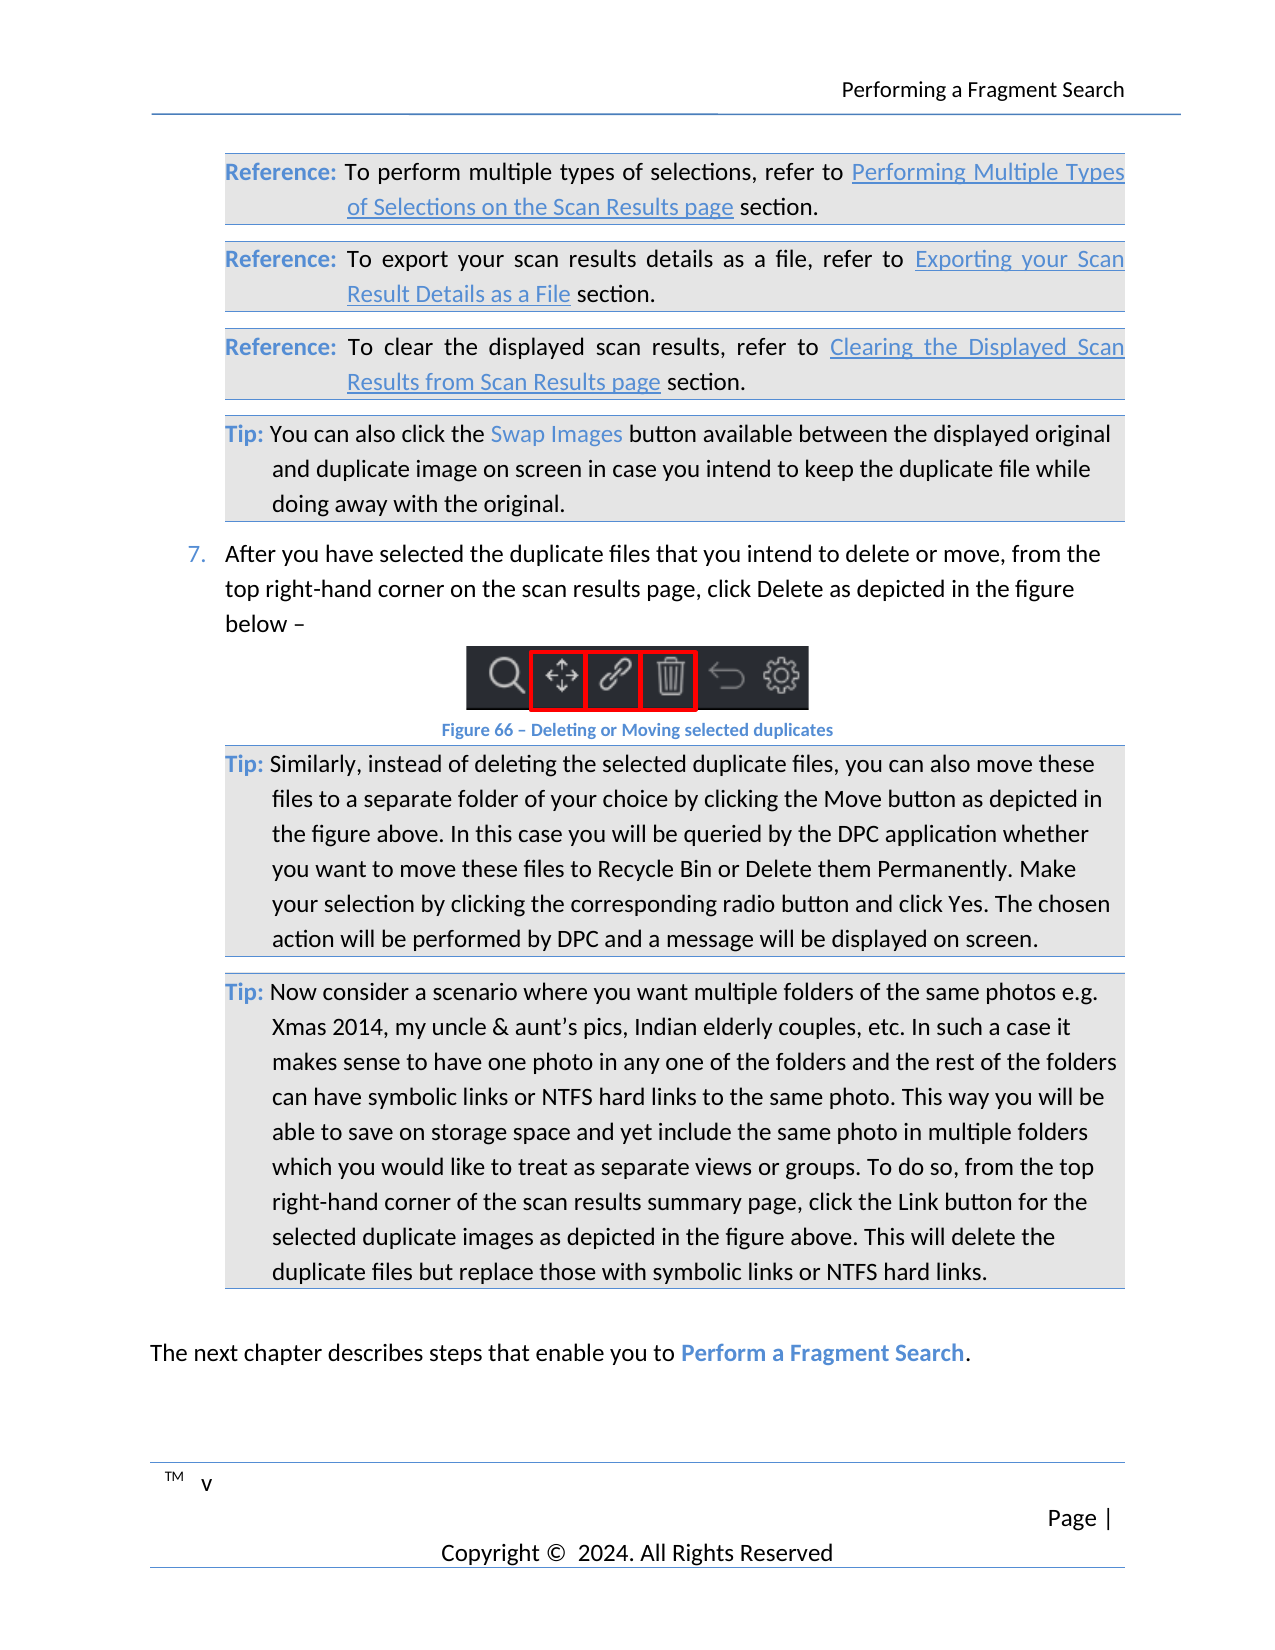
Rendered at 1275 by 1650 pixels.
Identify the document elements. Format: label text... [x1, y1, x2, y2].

text Tip: You can also click the Swap Images button available between the displayed original and duplicate image on screen in case you intend to keep the duplicate file while doing away with the original. [225, 416, 1125, 521]
picture [533, 654, 583, 708]
text The next chapter describes steps that enable you to Perform a Fragment Search. [150, 1337, 1125, 1368]
text Tip: Now consider a scenario where you want multiple folders of the same photos e.g. Xmas 2014, my uncle & aunt’s pics, Indian elderly couples, etc. In such a case it makes sense to have one photo in any one of the folders and the rest of the folders can have symbolic links or NTFS hard links to the same photo. This way you will be able to save on storage space and yet include the same photo in multiple folders which you would like to treat as separate views or groups. To do so, from the top right-hand corner of the scan results summary page, click the Link button for the selected duplicate images as depicted in the figure above. This will delete the duplicate files but replace those with symbolic links or NTFS hard links. [225, 974, 1125, 1288]
picture [643, 654, 693, 708]
text Reference: To export your scan results details as a file, refer to Exporting your Scan Result Details as a File section. [225, 242, 1125, 311]
list After you have selected the duplicate files that you intend to delete or move, from the top right-hand corner on the scan results page, click Delete as depicted in the figure below – [187, 538, 1125, 638]
text Reference: To clear the displayed scan results, refer to Clearing the Displayed Scan Results from Scan Results page section. [225, 329, 1125, 399]
text Tip: Similarly, instead of deleting the selected duplicate files, you can also move these files to a separate folder of your choice by clicking the Move button as depicted in the figure above. In this case you will be queried by the DPC application whether you want to move these files to Recycle Bin or Delete them Permanently. Make your selection by clicking the corresponding radio button and click Yes. The chosen action will be performed by DPC and a message will be displayed on screen. [225, 746, 1125, 956]
picture [466, 646, 809, 710]
text Figure 66 – Deleting or Moving selected duplicates [150, 718, 1125, 741]
picture [588, 654, 638, 708]
text Reference: To perform multiple types of selections, refer to Performing Multiple Types of Selections on the Scan Results page section. [225, 154, 1125, 224]
